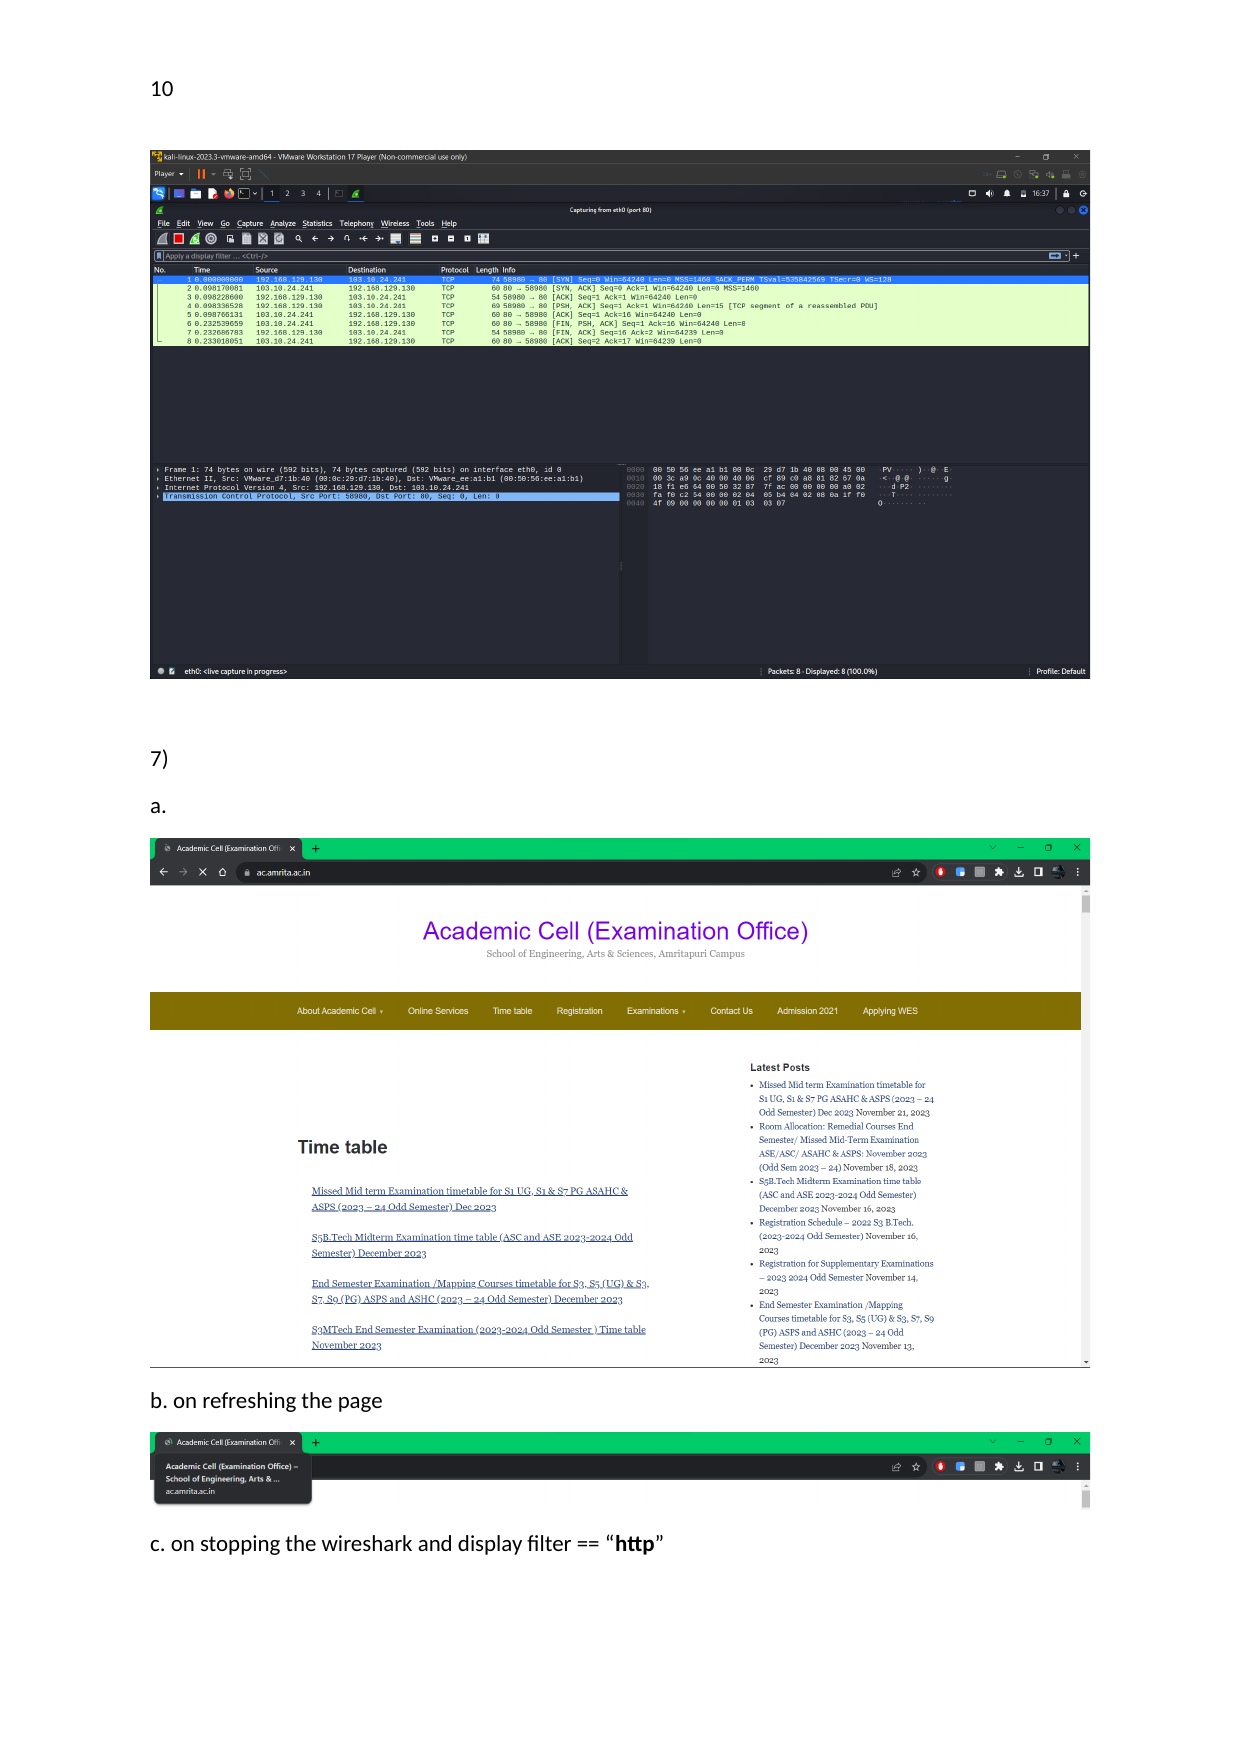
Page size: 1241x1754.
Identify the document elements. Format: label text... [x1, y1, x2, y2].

text 7) [150, 744, 1090, 773]
text b. on refreshing the page [150, 1386, 1090, 1414]
text a. [150, 791, 1090, 819]
picture [150, 150, 1091, 679]
picture [150, 1432, 1091, 1510]
picture [150, 838, 1091, 1368]
text c. on stopping the wireshark and display filter == “http” [150, 1529, 1090, 1557]
